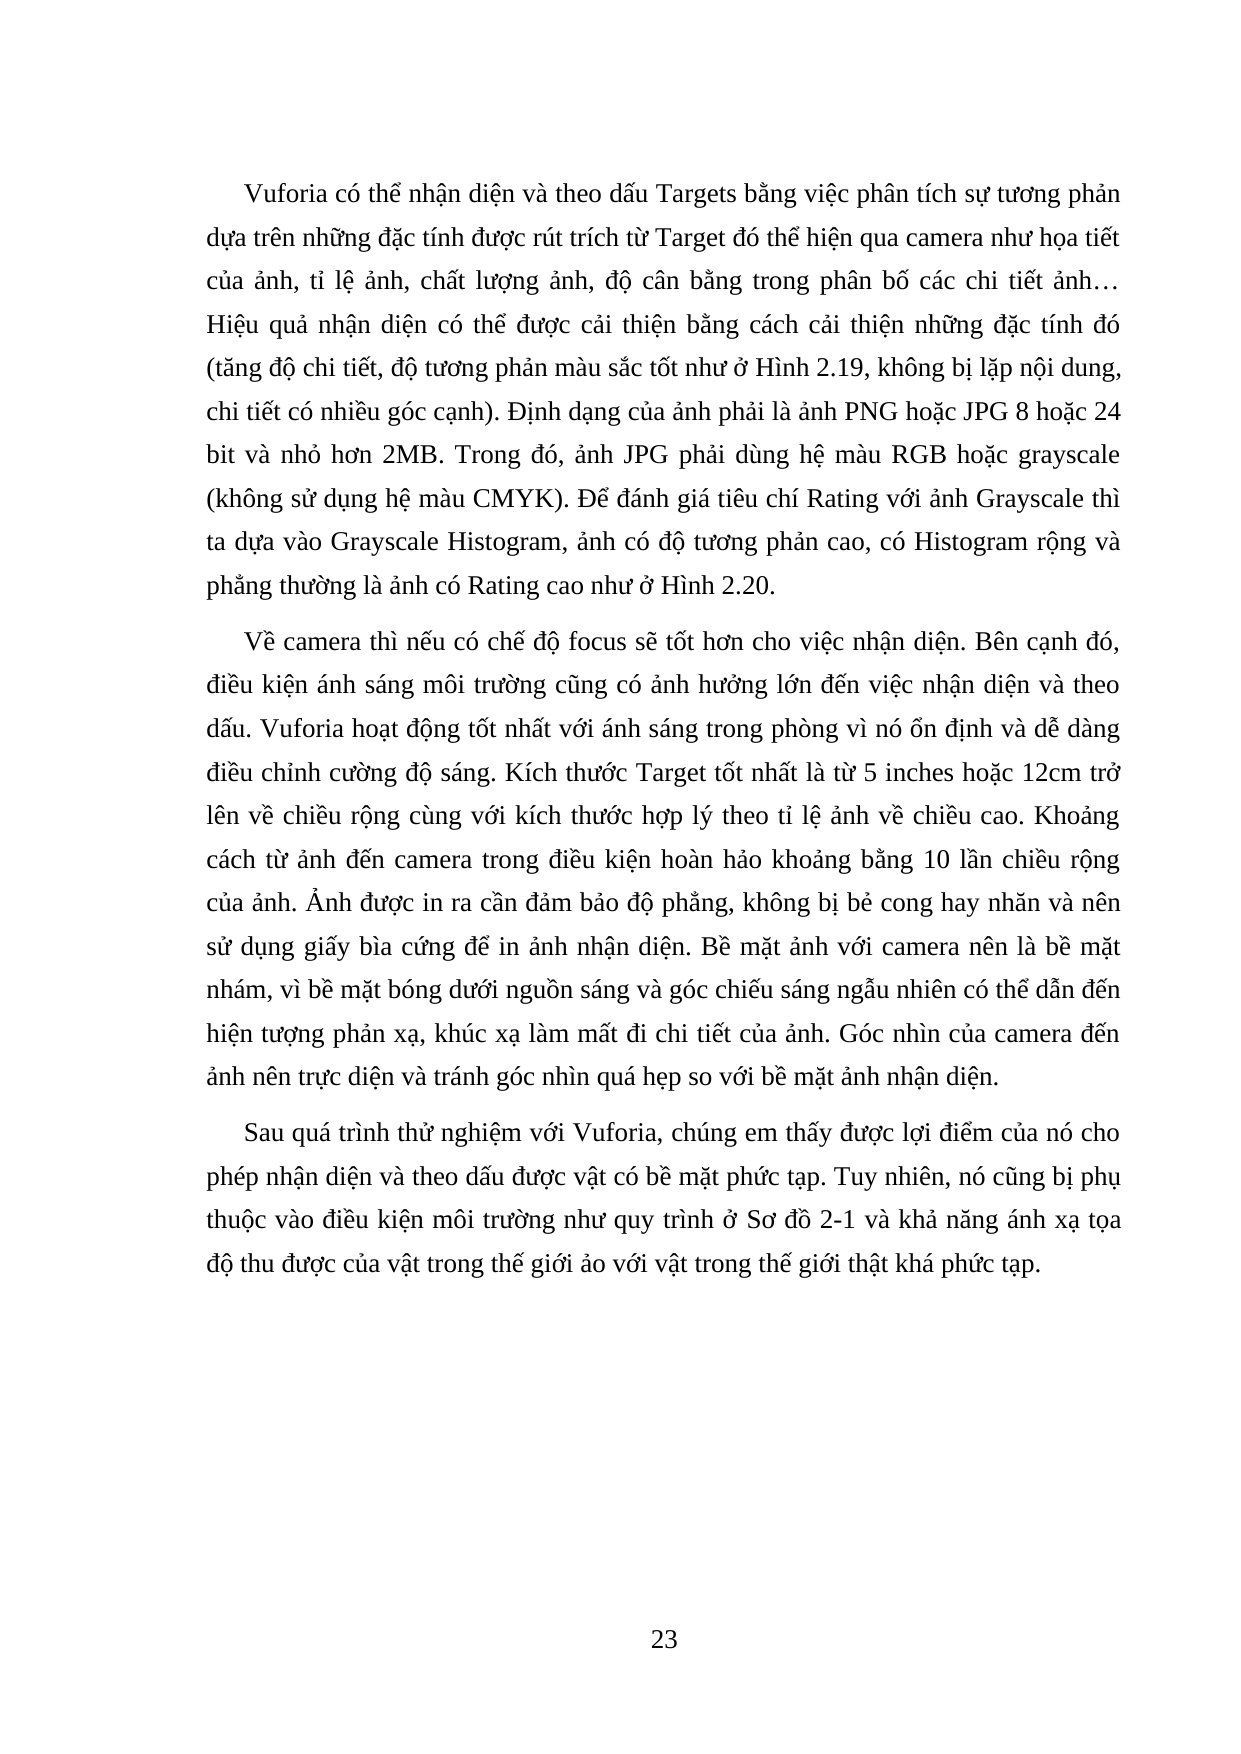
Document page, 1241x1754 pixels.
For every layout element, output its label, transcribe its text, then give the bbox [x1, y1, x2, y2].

text Vuforia có thể nhận diện và theo dấu Targets bằng việc phân tích sự tương phản dựa trên những đặc tính được rút trích từ Target đó thể hiện qua camera như họa tiết của ảnh, tỉ lệ ảnh, chất lượng ảnh, độ cân bằng trong phân bố các chi tiết ảnh… Hiệu quả nhận diện có thể được cải thiện bằng cách cải thiện những đặc tính đó (tăng độ chi tiết, độ tương phản màu sắc tốt như ở Hình 2.10, không bị lặp nội dung, chi tiết có nhiều góc cạnh). Định dạng của ảnh phải là ảnh PNG hoặc JPG 8 hoặc 24 bit và nhỏ hơn 2MB. Trong đó, ảnh JPG phải dùng hệ màu RGB hoặc grayscale (không sử dụng hệ màu CMYK). Để đánh giá tiêu chí Rating với ảnh Grayscale thì ta dựa vào Grayscale Histogram, ảnh có độ tương phản cao, có Histogram rộng và phẳng thường là ảnh có Rating cao như ở Hình 2.11. [206, 177, 1122, 600]
text Sau quá trình thử nghiệm với Vuforia, chúng em thấy được lợi điểm của nó cho phép nhận diện và theo dấu được vật có bề mặt phức tạp. Tuy nhiên, nó cũng bị phụ thuộc vào điều kiện môi trường như quy trình ở Sơ đồ 2-1 và khả năng ánh xạ tọa độ thu được của vật trong thế giới ảo với vật trong thế giới thật khá phức tạp. [206, 1117, 1122, 1278]
text Về camera thì nếu có chế độ focus sẽ tốt hơn cho việc nhận diện. Bên cạnh đó, điều kiện ánh sáng môi trường cũng có ảnh hưởng lớn đến việc nhận diện và theo dấu. Vuforia hoạt động tốt nhất với ánh sáng trong phòng vì nó ổn định và dễ dàng điều chỉnh cường độ sáng. Kích thước Target tốt nhất là từ 5 inches hoặc 12cm trở lên về chiều rộng cùng với kích thước hợp lý theo tỉ lệ ảnh về chiều cao. Khoảng cách từ ảnh đến camera trong điều kiện hoàn hảo khoảng bằng 10 lần chiều rộng của ảnh. Ảnh được in ra cần đảm bảo độ phẳng, không bị bẻ cong hay nhăn và nên sử dụng giấy bìa cứng để in ảnh nhận diện. Bề mặt ảnh với camera nên là bề mặt nhám, vì bề mặt bóng dưới nguồn sáng và góc chiếu sáng ngẫu nhiên có thể dẫn đến hiện tượng phản xạ, khúc xạ làm mất đi chi tiết của ảnh. Góc nhìn của camera đến ảnh nên trực diện và tránh góc nhìn quá hẹp so với bề mặt ảnh nhận diện. [206, 625, 1122, 1092]
